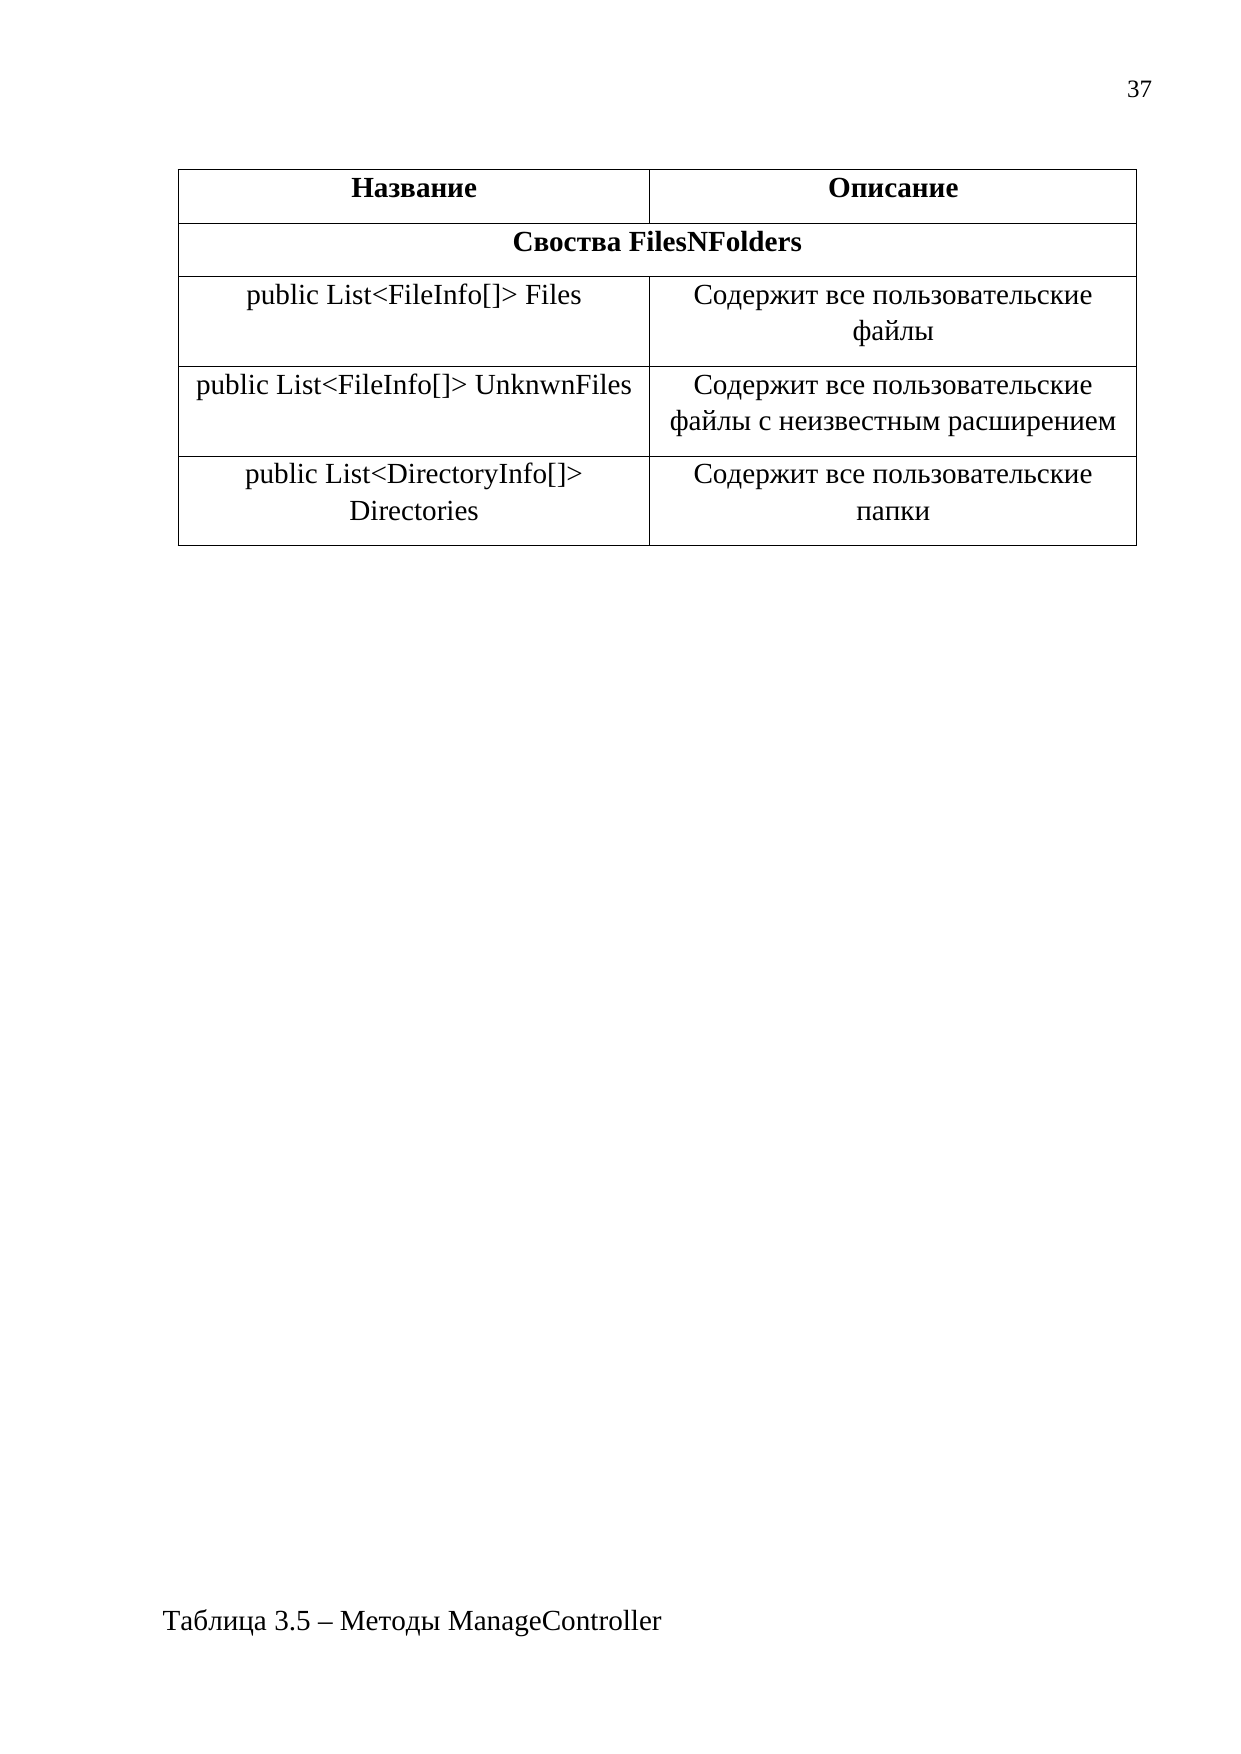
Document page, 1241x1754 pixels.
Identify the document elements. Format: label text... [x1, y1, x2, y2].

table_header Описание [650, 170, 1136, 223]
table_cell Своства FilesNFolders [179, 224, 1136, 276]
table_cell Содержит все пользовательские файлы с неизвестным расширением [650, 367, 1136, 456]
table_header Название [179, 170, 649, 223]
text Таблица 3.5 – Методы ManageController [162, 1603, 1152, 1636]
table_cell Содержит все пользовательские файлы [650, 277, 1136, 366]
table_cell public List<FileInfo[]> Files [179, 277, 649, 366]
table_cell Содержит все пользовательские папки [650, 457, 1136, 545]
table_cell public List<DirectoryInfo[]> Directories [179, 457, 649, 545]
table_cell public List<FileInfo[]> UnknwnFiles [179, 367, 649, 456]
